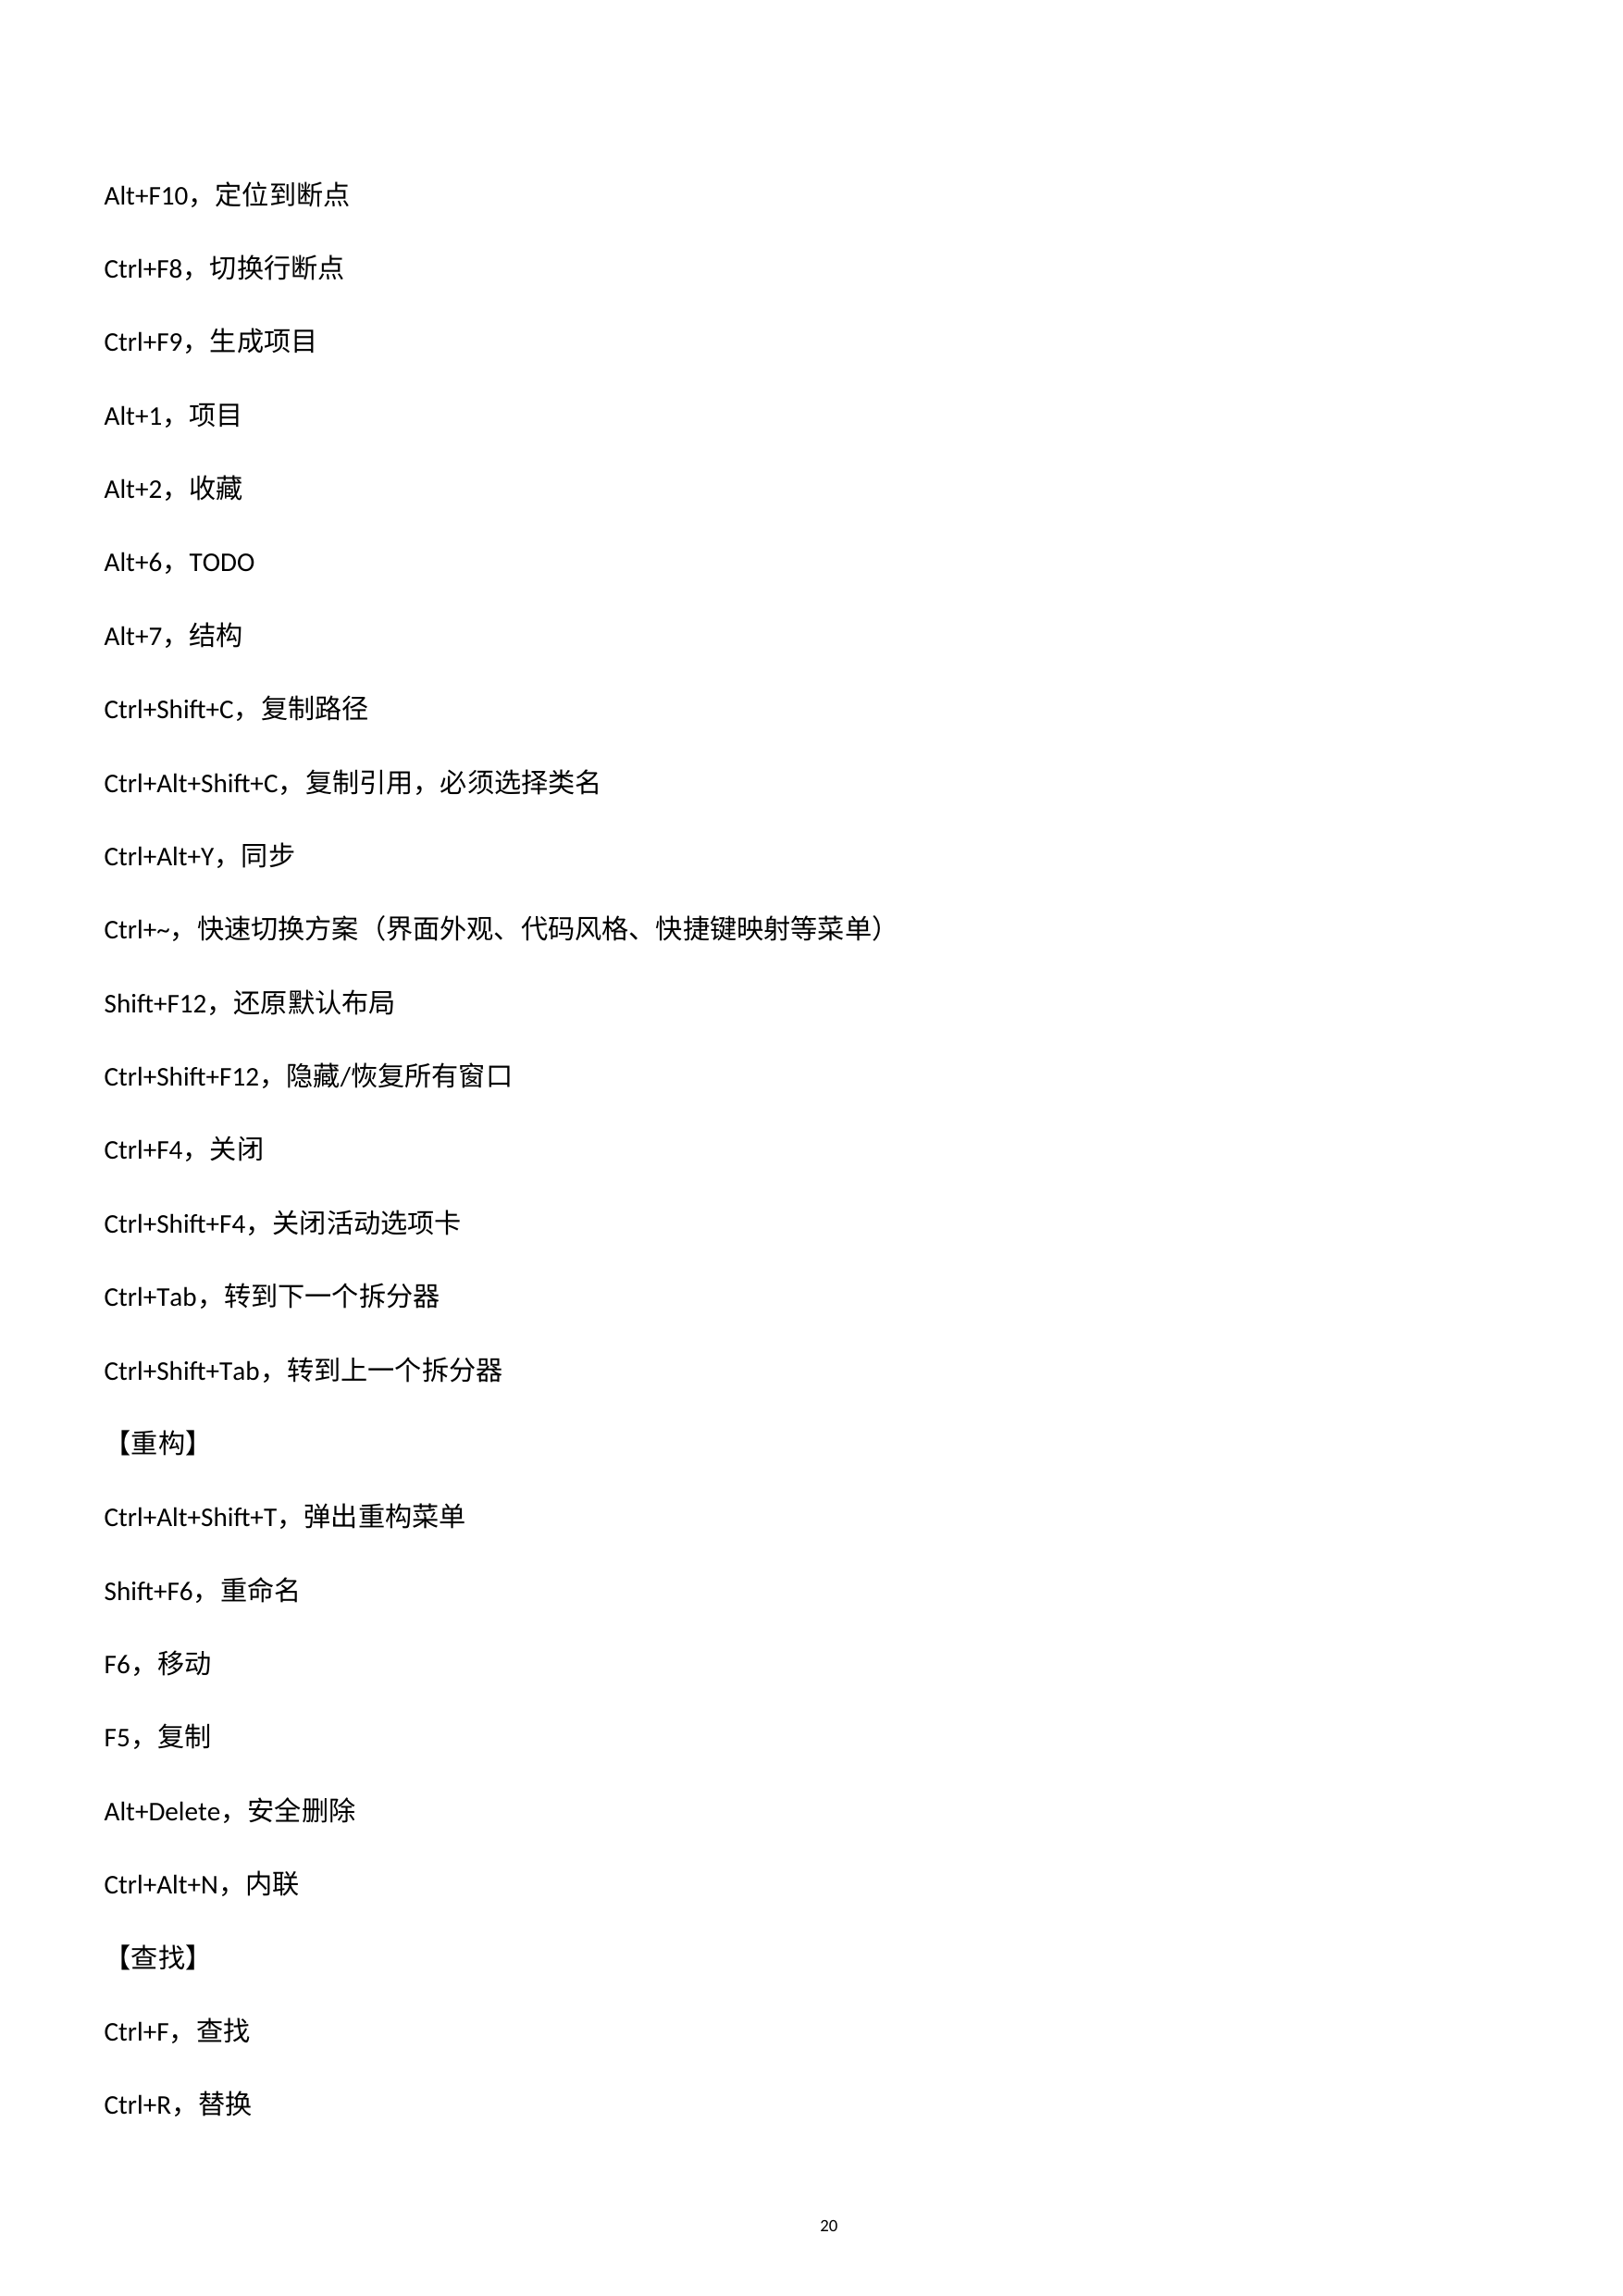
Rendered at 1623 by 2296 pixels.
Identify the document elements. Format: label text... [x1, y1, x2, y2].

text 【查找】 [104, 1918, 1518, 1992]
text Ctrl+F4，关闭 [104, 1111, 1518, 1185]
text Ctrl+Alt+Shift+C，复制引用，必须选择类名 [104, 743, 1518, 817]
text 【重构】 [104, 1405, 1518, 1478]
text Ctrl+Alt+Y，同步 [104, 817, 1518, 890]
text Ctrl+~，快速切换方案（界面外观、代码风格、快捷键映射等菜单） [104, 890, 1518, 964]
text Ctrl+Shift+F4，关闭活动选项卡 [104, 1185, 1518, 1258]
text Ctrl+Alt+Shift+T，弹出重构菜单 [104, 1478, 1518, 1552]
text Ctrl+F9，生成项目 [104, 303, 1518, 377]
text Shift+F6，重命名 [104, 1552, 1518, 1625]
text Ctrl+F，查找 [104, 1992, 1518, 2066]
text Ctrl+Shift+Tab，转到上一个拆分器 [104, 1331, 1518, 1405]
text F6，移动 [104, 1625, 1518, 1698]
text Ctrl+Alt+N，内联 [104, 1845, 1518, 1918]
text Alt+7，结构 [104, 597, 1518, 670]
text Alt+2，收藏 [104, 450, 1518, 523]
text Alt+F10，定位到断点 [104, 155, 1518, 230]
text Alt+1，项目 [104, 377, 1518, 450]
text Ctrl+Shift+F12，隐藏/恢复所有窗口 [104, 1037, 1518, 1111]
text F5，复制 [104, 1698, 1518, 1772]
text Shift+F12，还原默认布局 [104, 964, 1518, 1037]
text Alt+6，TODO [104, 523, 1518, 597]
text Ctrl+Tab，转到下一个拆分器 [104, 1258, 1518, 1331]
text Alt+Delete，安全删除 [104, 1772, 1518, 1845]
text Ctrl+F8，切换行断点 [104, 230, 1518, 303]
text Ctrl+Shift+C，复制路径 [104, 670, 1518, 743]
text Ctrl+R，替换 [104, 2066, 1518, 2140]
